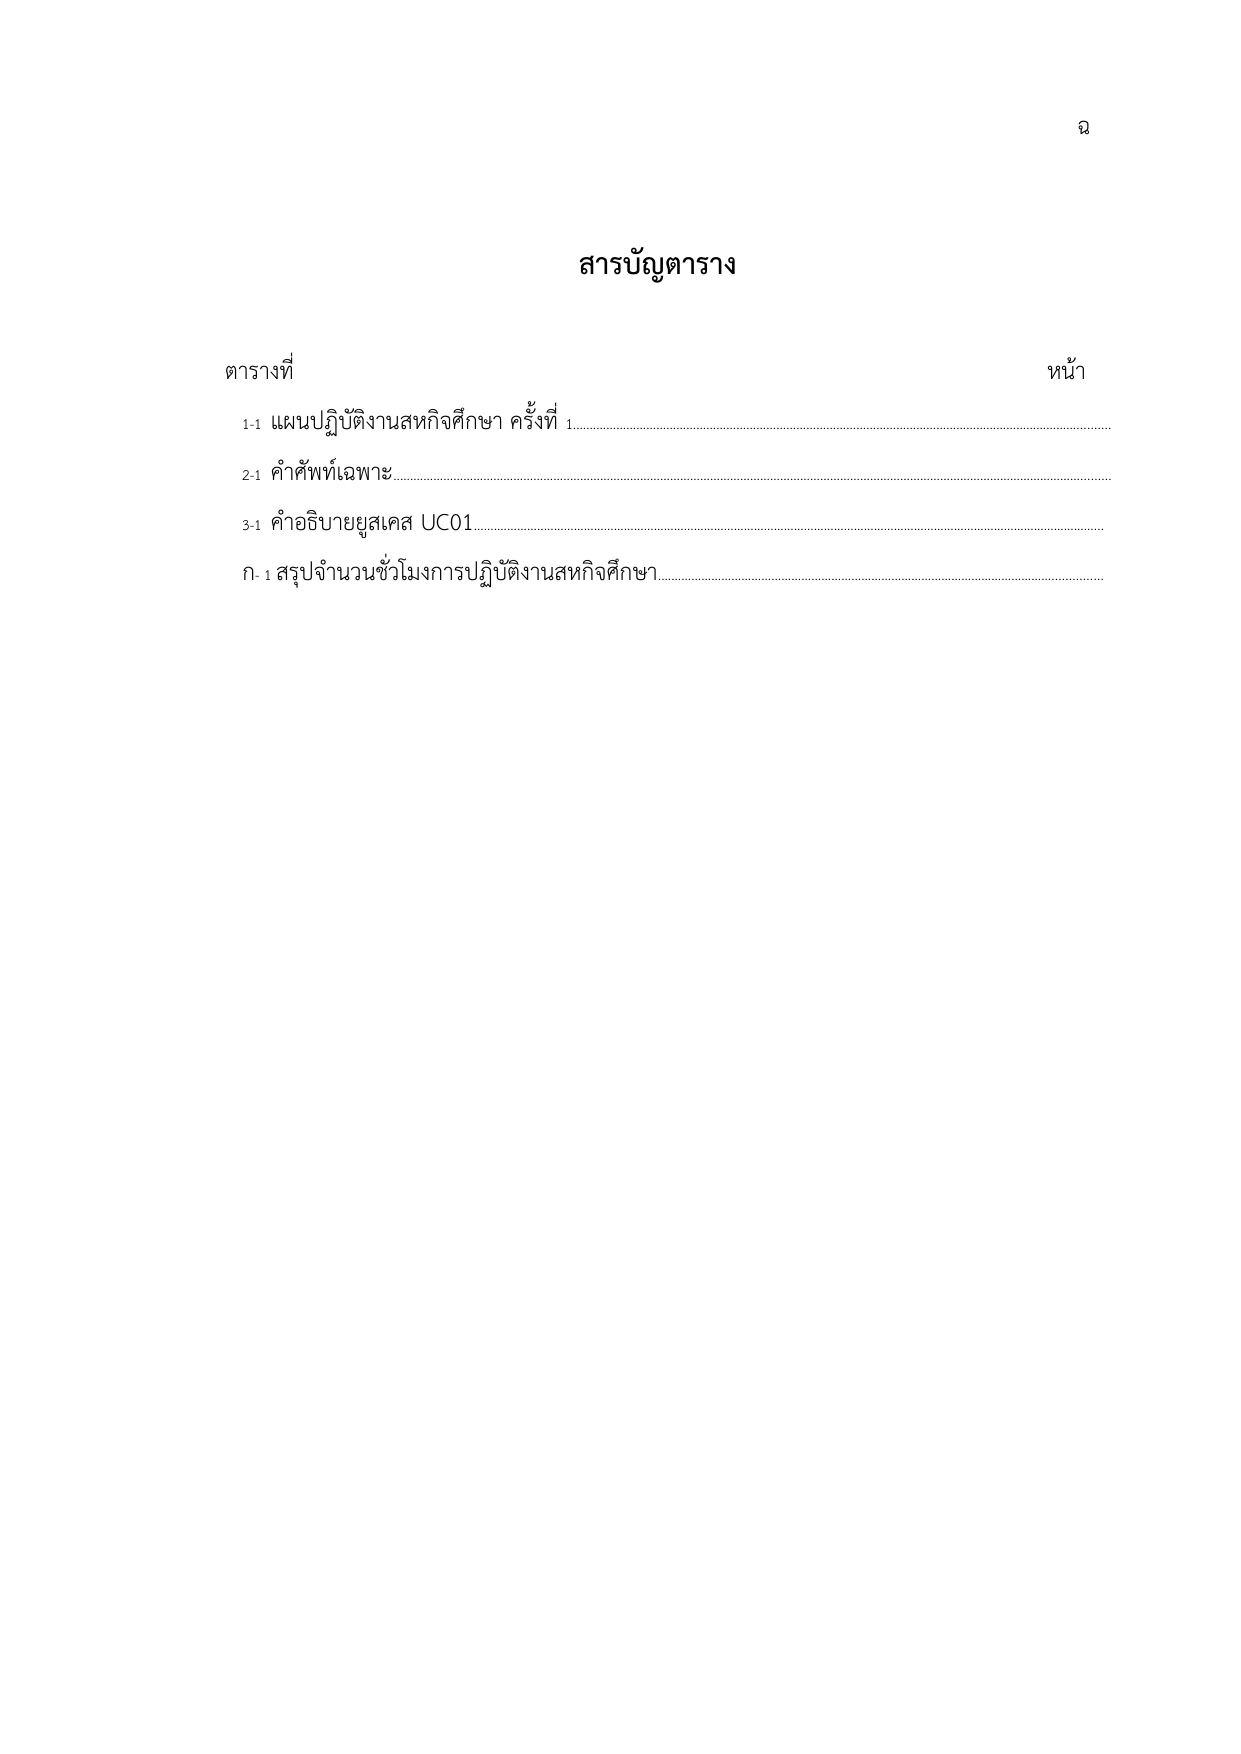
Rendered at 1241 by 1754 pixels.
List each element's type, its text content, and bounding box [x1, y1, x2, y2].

text 3-1 คำอธิบายยูสเคส UC01 18 [224, 501, 1090, 538]
text 1-1 แผนปฏิบัติงานสหกิจศึกษา ครั้งที่ 1 7 [224, 400, 1090, 438]
text 2-1 คำศัพท์เฉพาะ 9 [224, 451, 1090, 488]
subtitle สารบัญตาราง [225, 237, 1090, 284]
text ตารางที่ หน้า [225, 350, 1090, 388]
text ก- 1 สรุปจำนวนชั่วโมงการปฏิบัติงานสหกิจศึกษา 37 [224, 551, 1090, 589]
